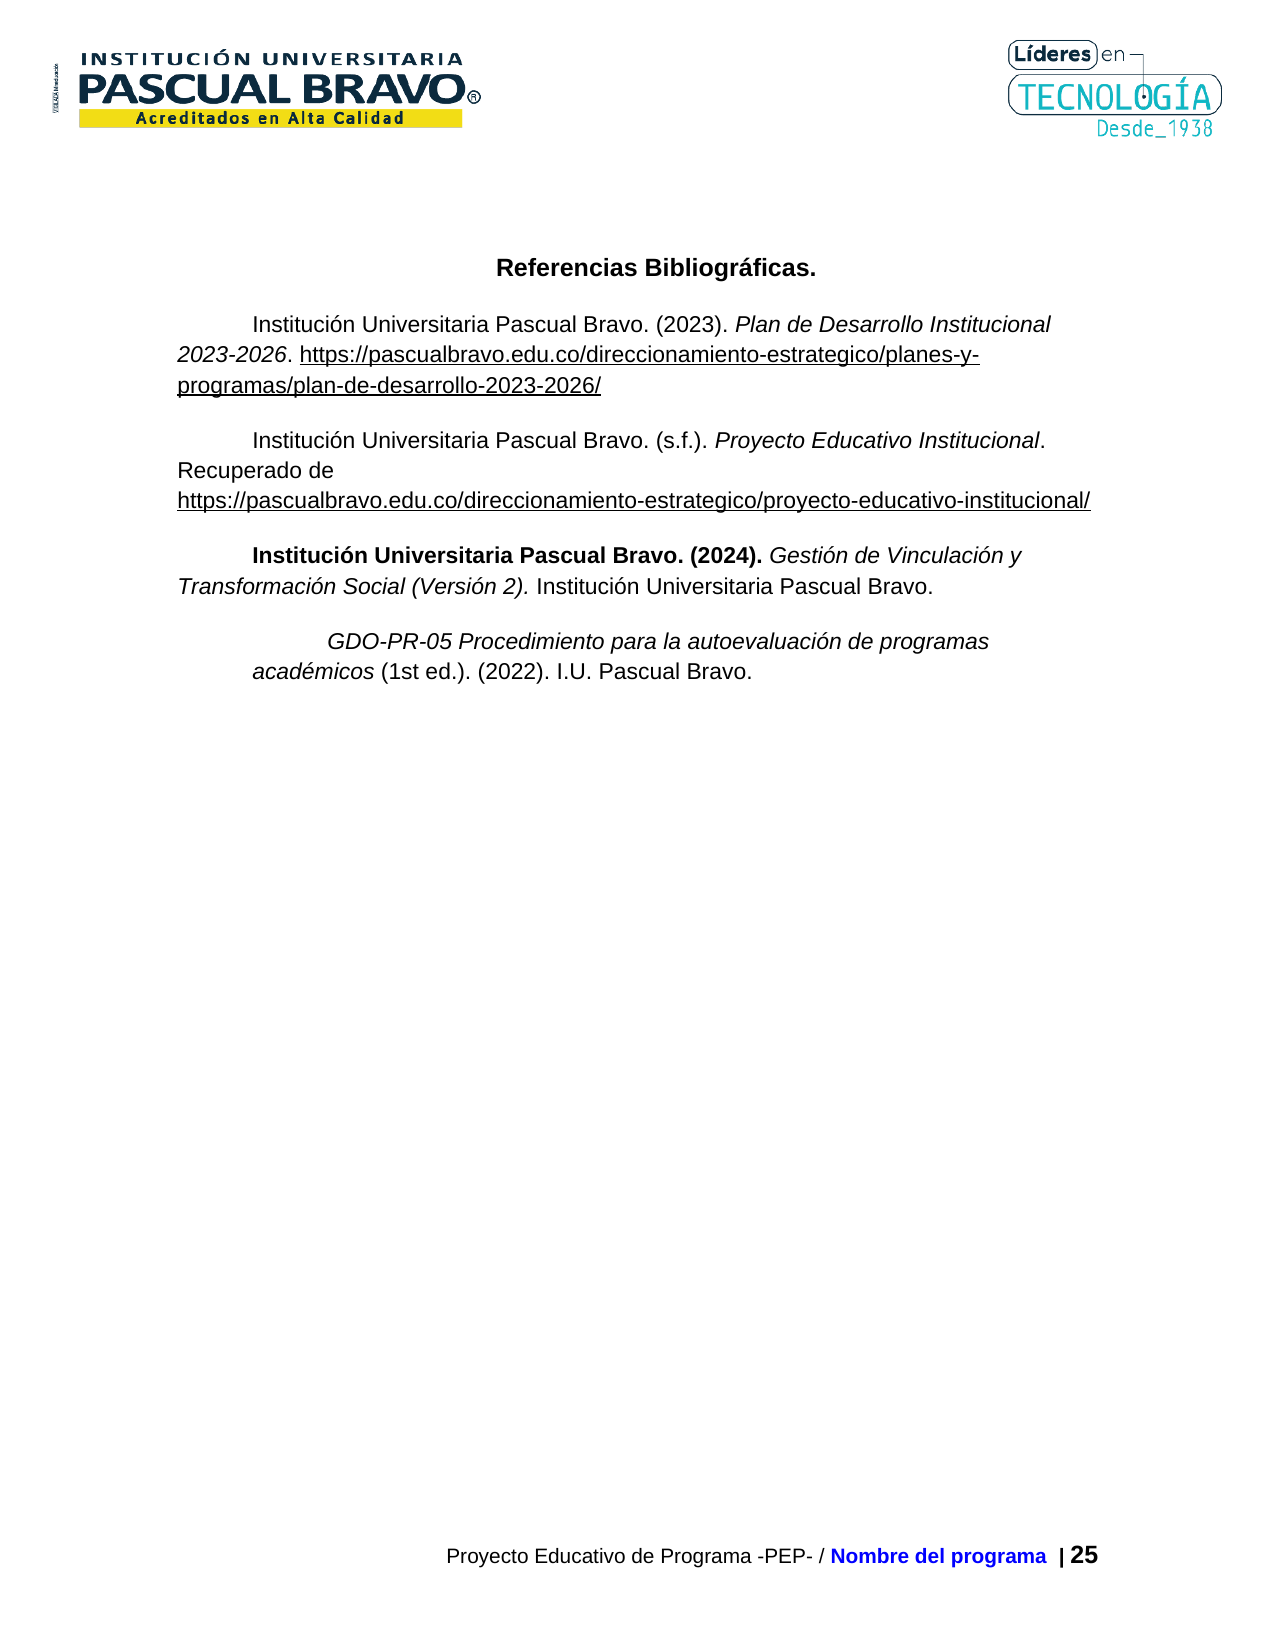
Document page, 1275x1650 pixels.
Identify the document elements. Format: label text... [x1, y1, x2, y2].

text Institución Universitaria Pascual Bravo. (2023). Plan de Desarrollo Institucional 2023-2026. https://pascualbravo.edu.co/direccionamiento-estrategico/planes-y-programas/plan-de-desarrollo-2023-2026/ [177, 311, 1098, 398]
text Institución Universitaria Pascual Bravo. (s.f.). Proyecto Educativo Institucional. Recuperado de https://pascualbravo.edu.co/direccionamiento-estrategico/proyecto-educativo-institucional/ [177, 427, 1098, 513]
picture [31, 12, 497, 169]
text GDO-PR-05 Procedimiento para la autoevaluación de programas académicos (1st ed.). (2022). I.U. Pascual Bravo. [252, 628, 1098, 684]
picture [980, 12, 1242, 169]
subtitle Referencias Bibliográficas. [214, 253, 1098, 282]
text Institución Universitaria Pascual Bravo. (2024). Gestión de Vinculación y Transformación Social (Versión 2). Institución Universitaria Pascual Bravo. [177, 542, 1098, 599]
